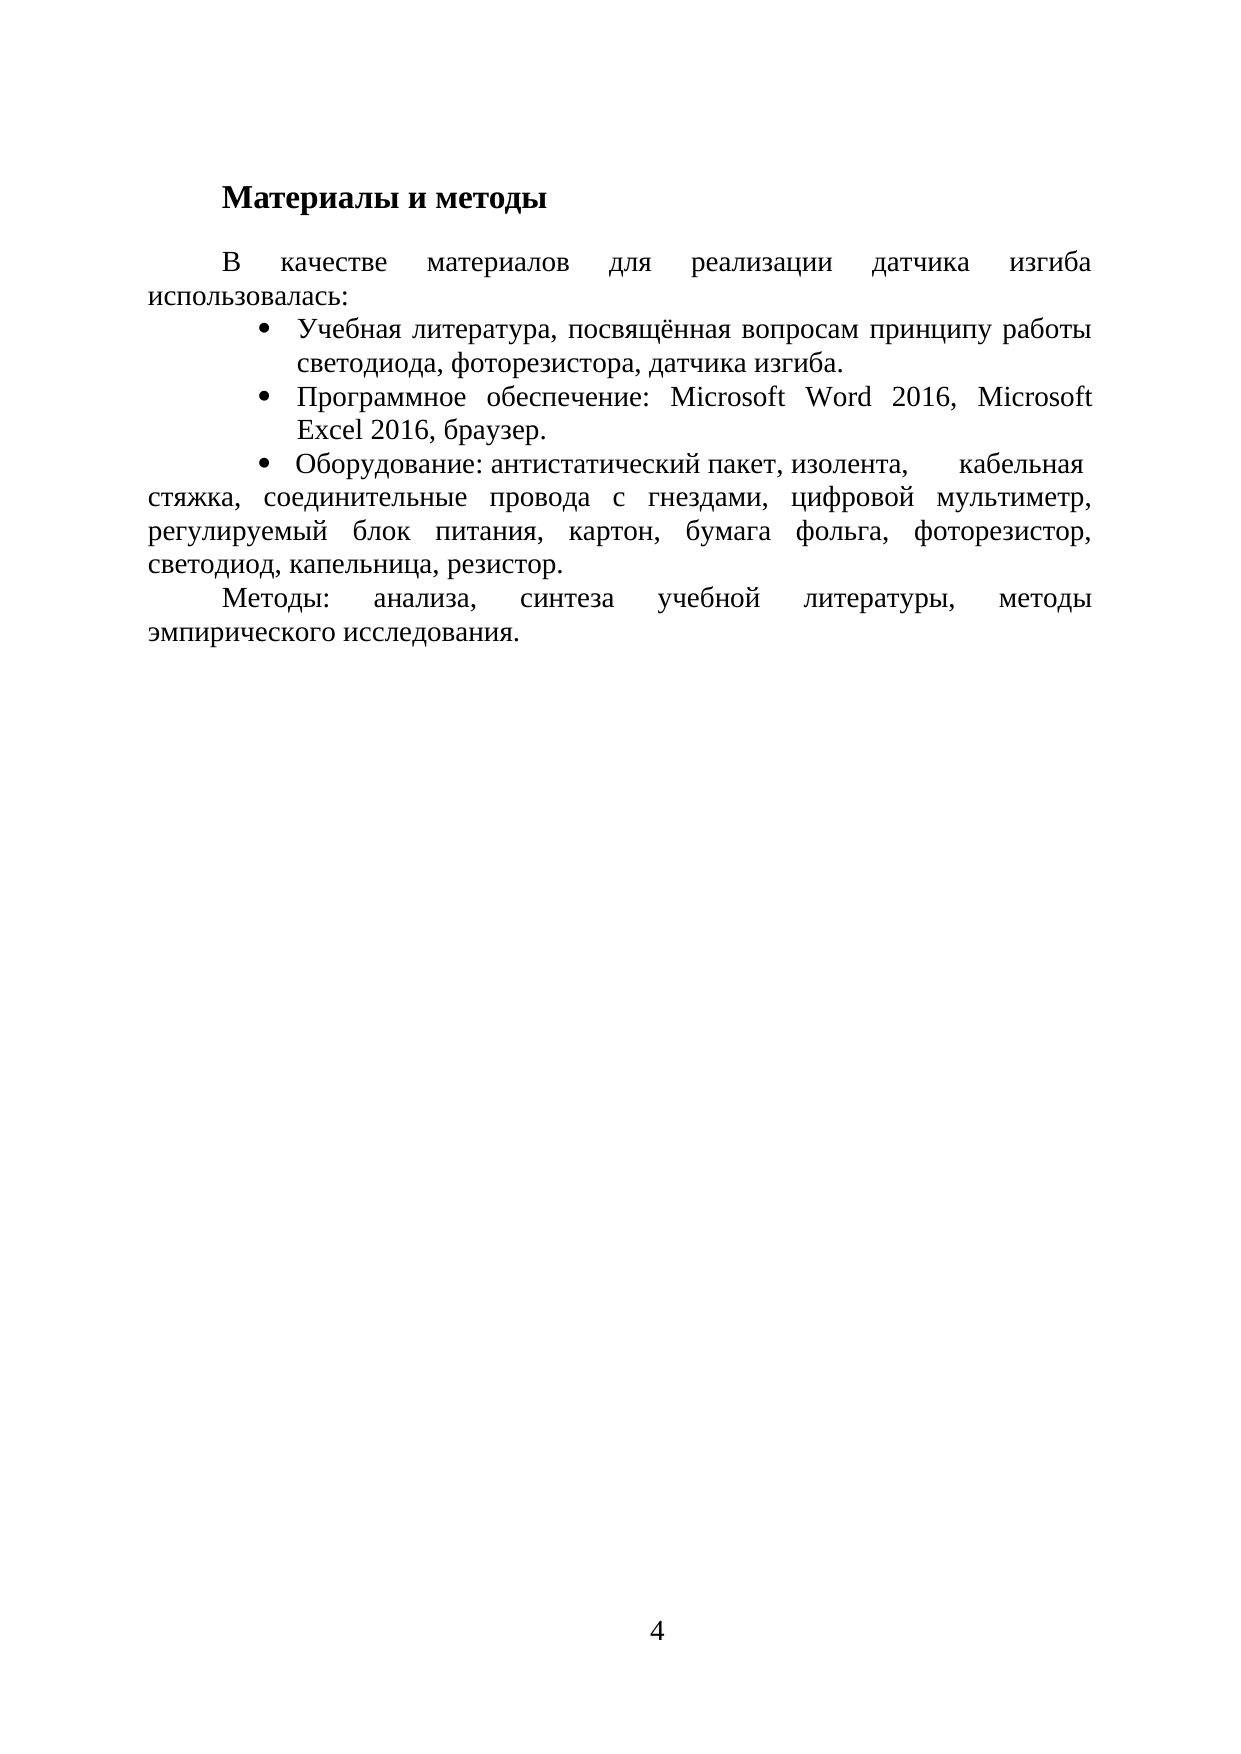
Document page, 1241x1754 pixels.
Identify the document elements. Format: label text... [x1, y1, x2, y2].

text В качестве материалов для реализации датчика изгиба использовалась: [148, 244, 1092, 311]
list Программное обеспечение: Microsoft Word 2016, Microsoft Excel 2016, браузер. [259, 379, 1092, 446]
list Учебная литература, посвящённая вопросам принципу работы светодиода, фоторезистора, датчика изгиба. [259, 311, 1092, 379]
text Методы: анализа, синтеза учебной литературы, методы эмпирического исследования. [148, 580, 1092, 647]
subtitle Материалы и методы [148, 177, 1092, 215]
list Оборудование: антистатический пакет, изолента, кабельная стяжка, соединительные провода с гнездами, цифровой мультиметр, регулируемый блок питания, картон, бумага фольга, фоторезистор, светодиод, капельница, резистор. [148, 446, 1092, 580]
